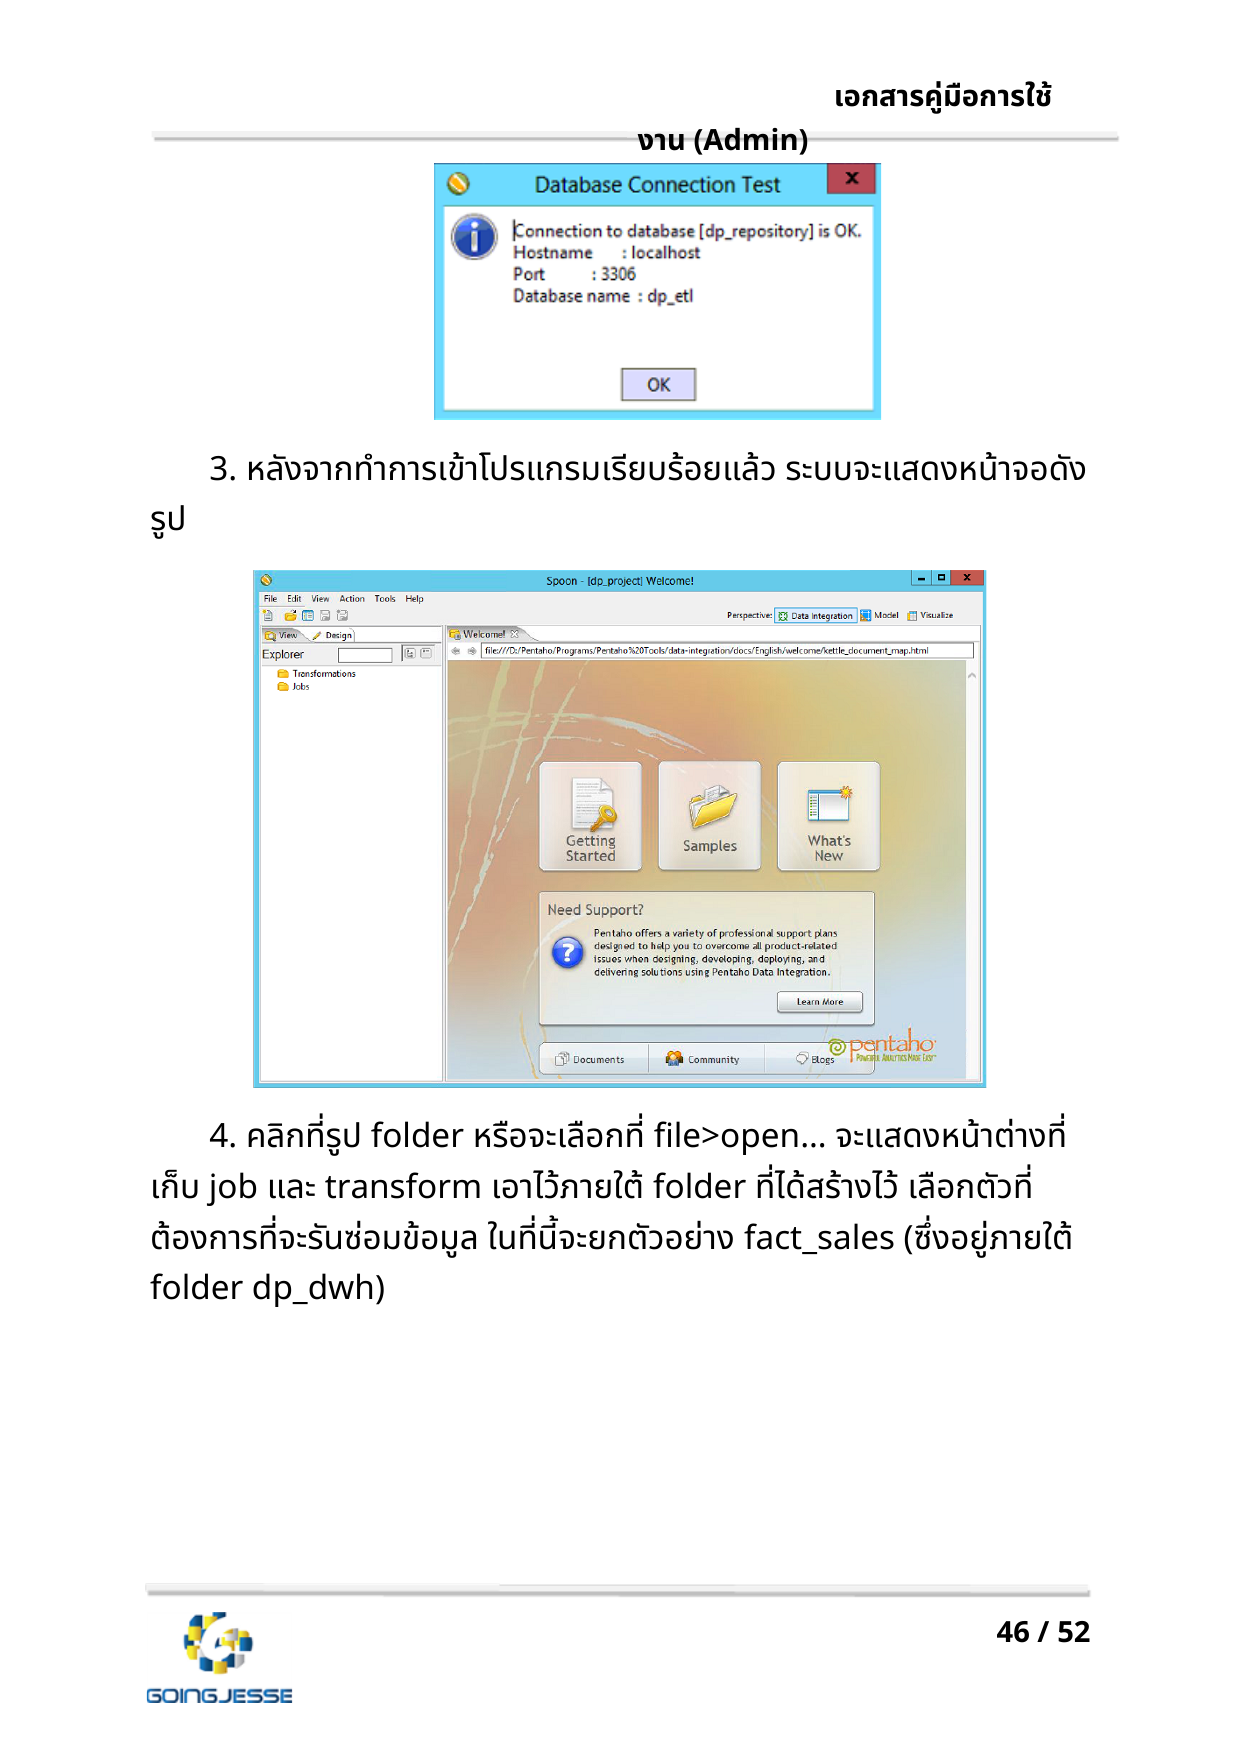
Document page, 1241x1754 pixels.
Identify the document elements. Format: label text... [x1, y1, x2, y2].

picture [146, 1612, 293, 1703]
picture [434, 163, 882, 420]
text 4. คลิกที่รูป folder หรือจะเลือกที่ file>open… จะแสดงหน้าต่างที่เก็บ job และ transform เอาไว้ภายใต้ folder ที่ได้สร้างไว้ เลือกตัวที่ต้องการที่จะรันซ่อมข้อมูล ในที่นี้จะยกตัวอย่าง fact_sales (ซึ่งอยู่ภายใต้ folder dp_dwh) [150, 1112, 1090, 1309]
picture [253, 570, 987, 1088]
picture [143, 1582, 1096, 1599]
text 3. หลังจากทำการเข้าโปรแกรมเรียบร้อยแล้ว ระบบจะแสดงหน้าจอดังรูป [150, 444, 1090, 546]
